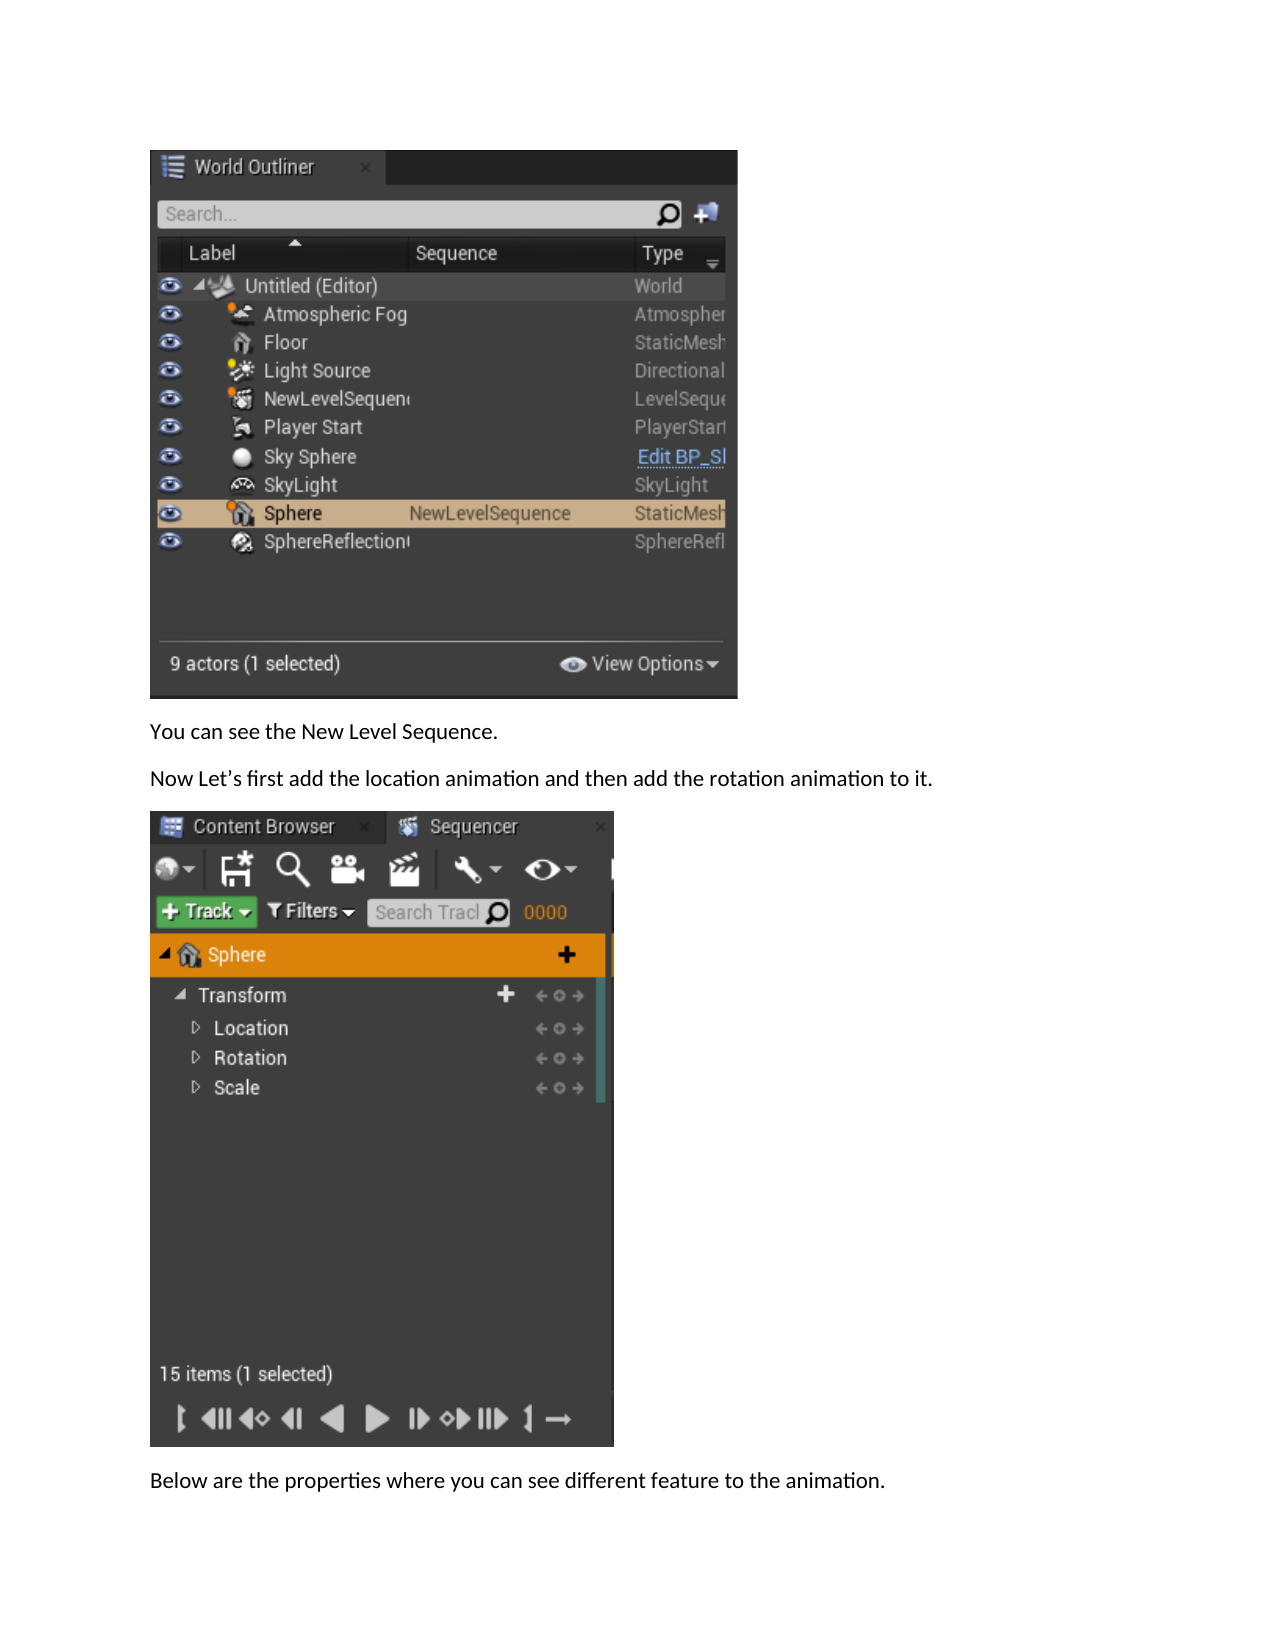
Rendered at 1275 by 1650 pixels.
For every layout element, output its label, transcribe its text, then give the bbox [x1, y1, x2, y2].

picture [150, 150, 738, 699]
picture [150, 811, 614, 1447]
text Below are the properties where you can see different feature to the animation. [150, 1466, 1125, 1494]
text Now Let’s first add the location animation and then add the rotation animation to it. [150, 764, 1125, 792]
text You can see the New Level Sequence. [150, 717, 1125, 745]
